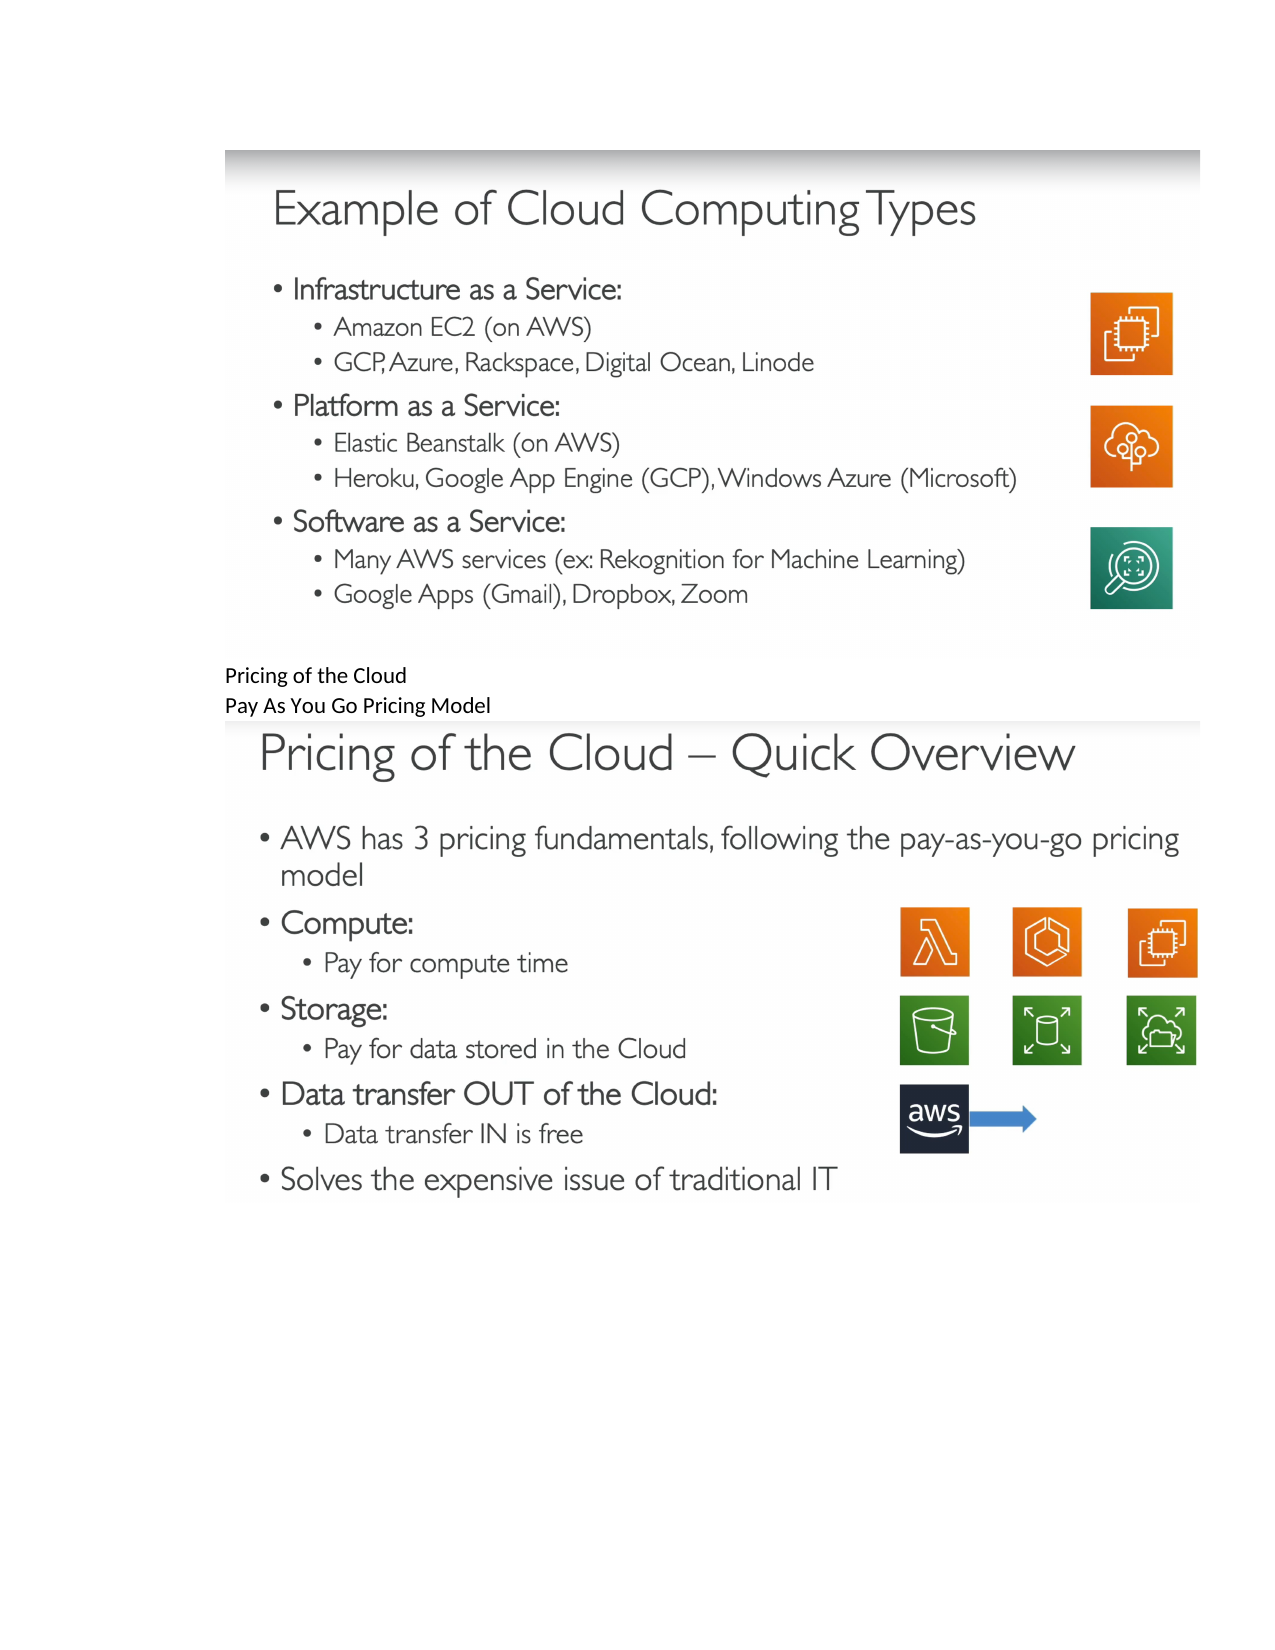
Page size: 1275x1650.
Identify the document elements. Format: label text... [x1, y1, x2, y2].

list Pay As You Go Pricing Model [225, 691, 1125, 719]
list Pricing of the Cloud [225, 661, 1125, 689]
picture [225, 150, 1200, 659]
picture [225, 721, 1200, 1203]
